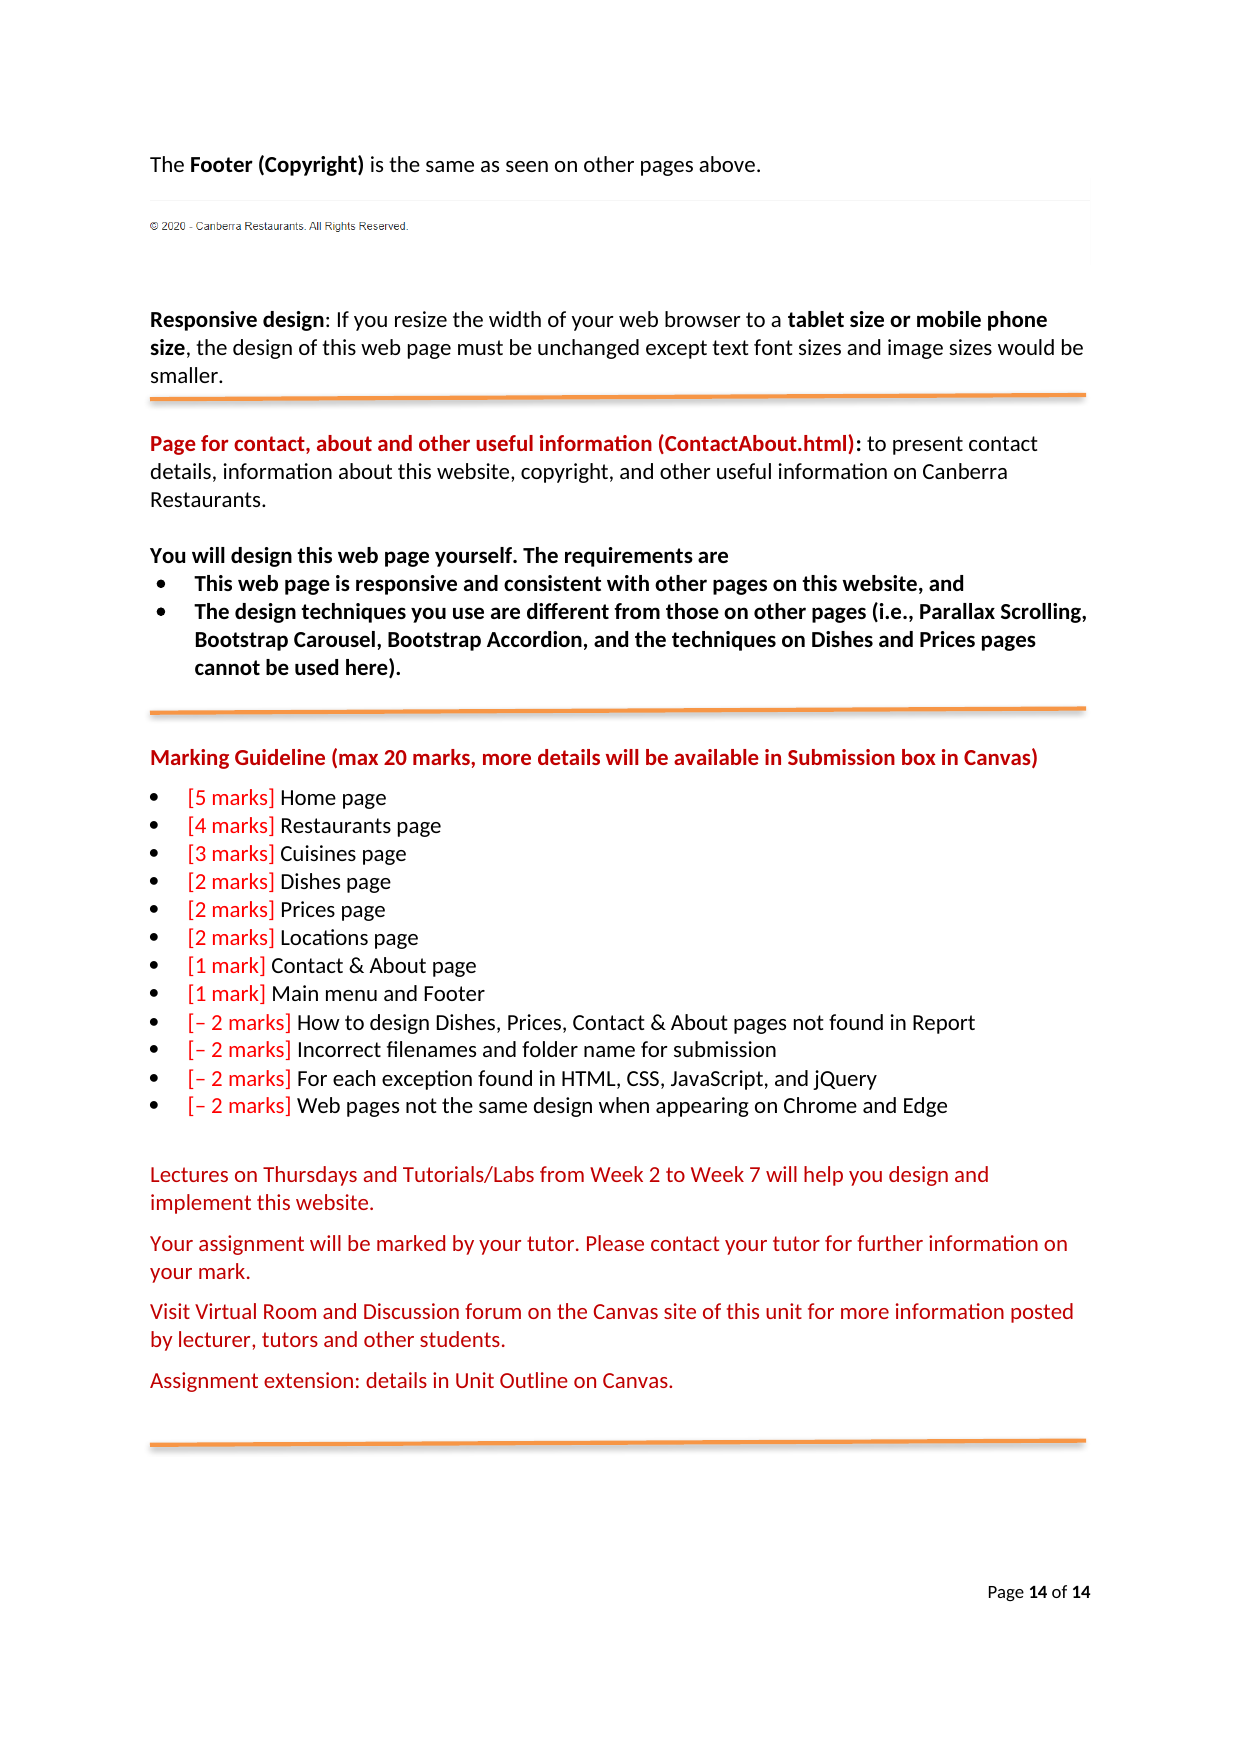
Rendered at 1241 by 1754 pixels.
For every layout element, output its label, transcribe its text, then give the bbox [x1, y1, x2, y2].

list The Footer (Copyright) is the same as seen on other pages above. [150, 150, 1090, 178]
list [– 2 marks] Incorrect filenames and folder name for submission [150, 1036, 1090, 1064]
list [– 2 marks] For each exception found in HTML, CSS, JavaScript, and jQuery [150, 1064, 1090, 1092]
text Visit Virtual Room and Discussion forum on the Canvas site of this unit for more information posted by lecturer, tutors and other students. [150, 1297, 1090, 1353]
list [2 marks] Locations page [150, 923, 1090, 952]
text Marking Guideline (max 20 marks, more details will be available in Submission box in Canvas) [150, 743, 1090, 771]
text Assignment extension: details in Unit Outline on Canvas. [150, 1366, 1090, 1394]
list [– 2 marks] How to design Dishes, Prices, Contact & About pages not found in Report [150, 1008, 1090, 1036]
text Lectures on Thursdays and Tutorials/Labs from Week 2 to Week 7 will help you design and implement this website. [150, 1160, 1090, 1216]
text Responsive design: If you resize the width of your web browser to a tablet size or mobile phone size, the design of this web page must be unchanged except text font sizes and image sizes would be smaller. [150, 305, 1090, 389]
text Page for contact, about and other useful information (ContactAbout.html): to present contact details, information about this website, copyright, and other useful information on Canberra Restaurants. [150, 429, 1090, 513]
list [5 marks] Home page [150, 783, 1090, 811]
list [1 mark] Main menu and Footer [150, 979, 1090, 1008]
text You will design this web page yourself. The requirements are [150, 541, 1090, 569]
list [1 mark] Contact & About page [150, 952, 1090, 979]
list [2 marks] Dishes page [150, 867, 1090, 896]
list This web page is responsive and consistent with other pages on this website, and [157, 569, 1090, 597]
list [3 marks] Cuisines page [150, 839, 1090, 867]
text Your assignment will be marked by your tutor. Please contact your tutor for further information on your mark. [150, 1229, 1090, 1285]
list The design techniques you use are different from those on other pages (i.e., Parallax Scrolling, Bootstrap Carousel, Bootstrap Accordion, and the techniques on Dishes and Prices pages cannot be used here). [157, 597, 1090, 682]
picture [150, 178, 1091, 265]
list [– 2 marks] Web pages not the same design when appearing on Chrome and Edge [150, 1092, 1090, 1120]
list [4 marks] Restaurants page [150, 811, 1090, 839]
list [2 marks] Prices page [150, 896, 1090, 923]
